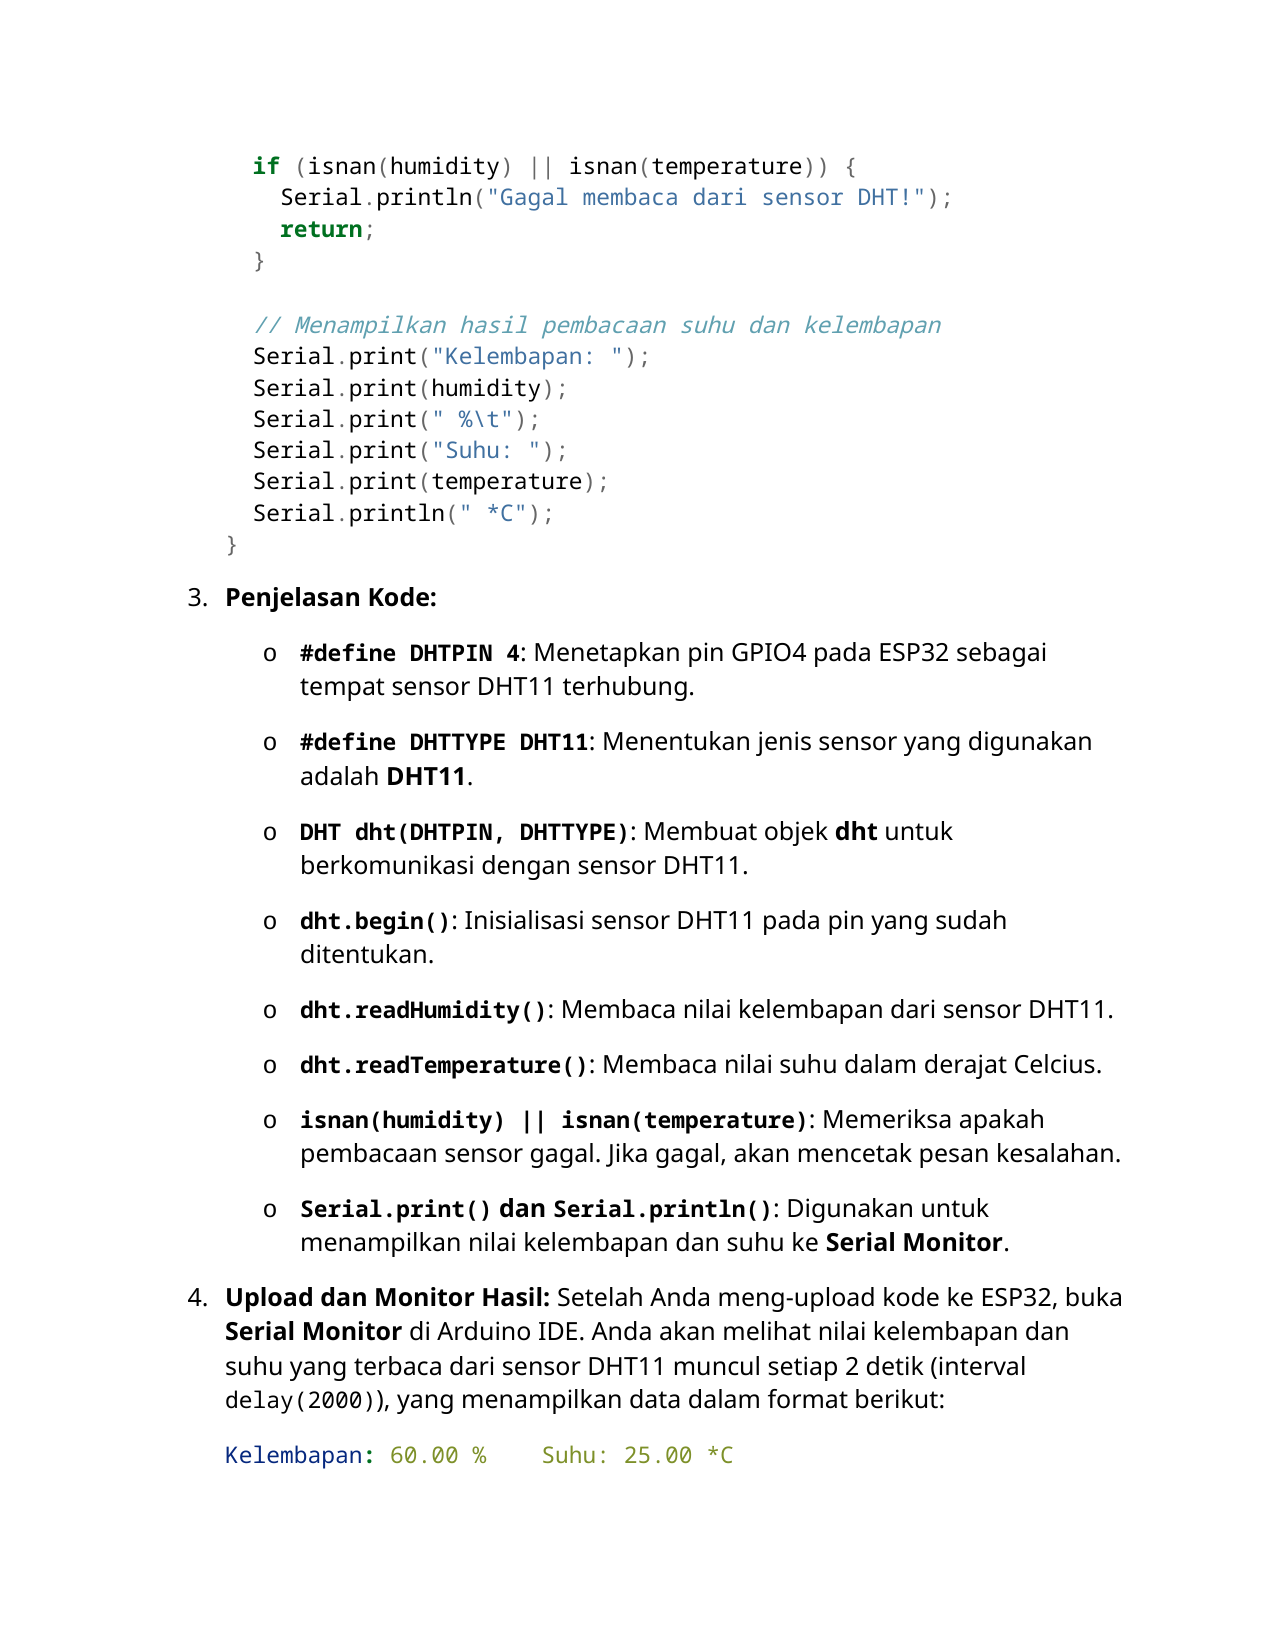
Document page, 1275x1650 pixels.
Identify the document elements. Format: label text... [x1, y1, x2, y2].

list DHT dht(DHTPIN, DHTTYPE): Membuat objek dht untuk berkomunikasi dengan sensor DHT11. [262, 813, 1125, 881]
list Kelembapan: 60.00 % Suhu: 25.00 *C [187, 1437, 1125, 1471]
list Serial.print() dan Serial.println(): Digunakan untuk menampilkan nilai kelembapan dan suhu ke Serial Monitor. [262, 1191, 1125, 1259]
list Upload dan Monitor Hasil: Setelah Anda meng-upload kode ke ESP32, buka Serial Monitor di Arduino IDE. Anda akan melihat nilai kelembapan dan suhu yang terbaca dari sensor DHT11 muncul setiap 2 detik (interval delay(2000)), yang menampilkan data dalam format berikut: [187, 1280, 1125, 1416]
list dht.readTemperature(): Membaca nilai suhu dalam derajat Celcius. [262, 1047, 1125, 1081]
list dht.readHumidity(): Membaca nilai kelembapan dari sensor DHT11. [262, 991, 1125, 1026]
list Penjelasan Kode: [187, 580, 1125, 614]
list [187, 150, 1125, 559]
list dht.begin(): Inisialisasi sensor DHT11 pada pin yang sudah ditentukan. [262, 902, 1125, 971]
list isnan(humidity) || isnan(temperature): Memeriksa apakah pembacaan sensor gagal. Jika gagal, akan mencetak pesan kesalahan. [262, 1102, 1125, 1170]
list #define DHTPIN 4: Menetapkan pin GPIO4 pada ESP32 sebagai tempat sensor DHT11 terhubung. [262, 635, 1125, 703]
list #define DHTTYPE DHT11: Menentukan jenis sensor yang digunakan adalah DHT11. [262, 724, 1125, 792]
